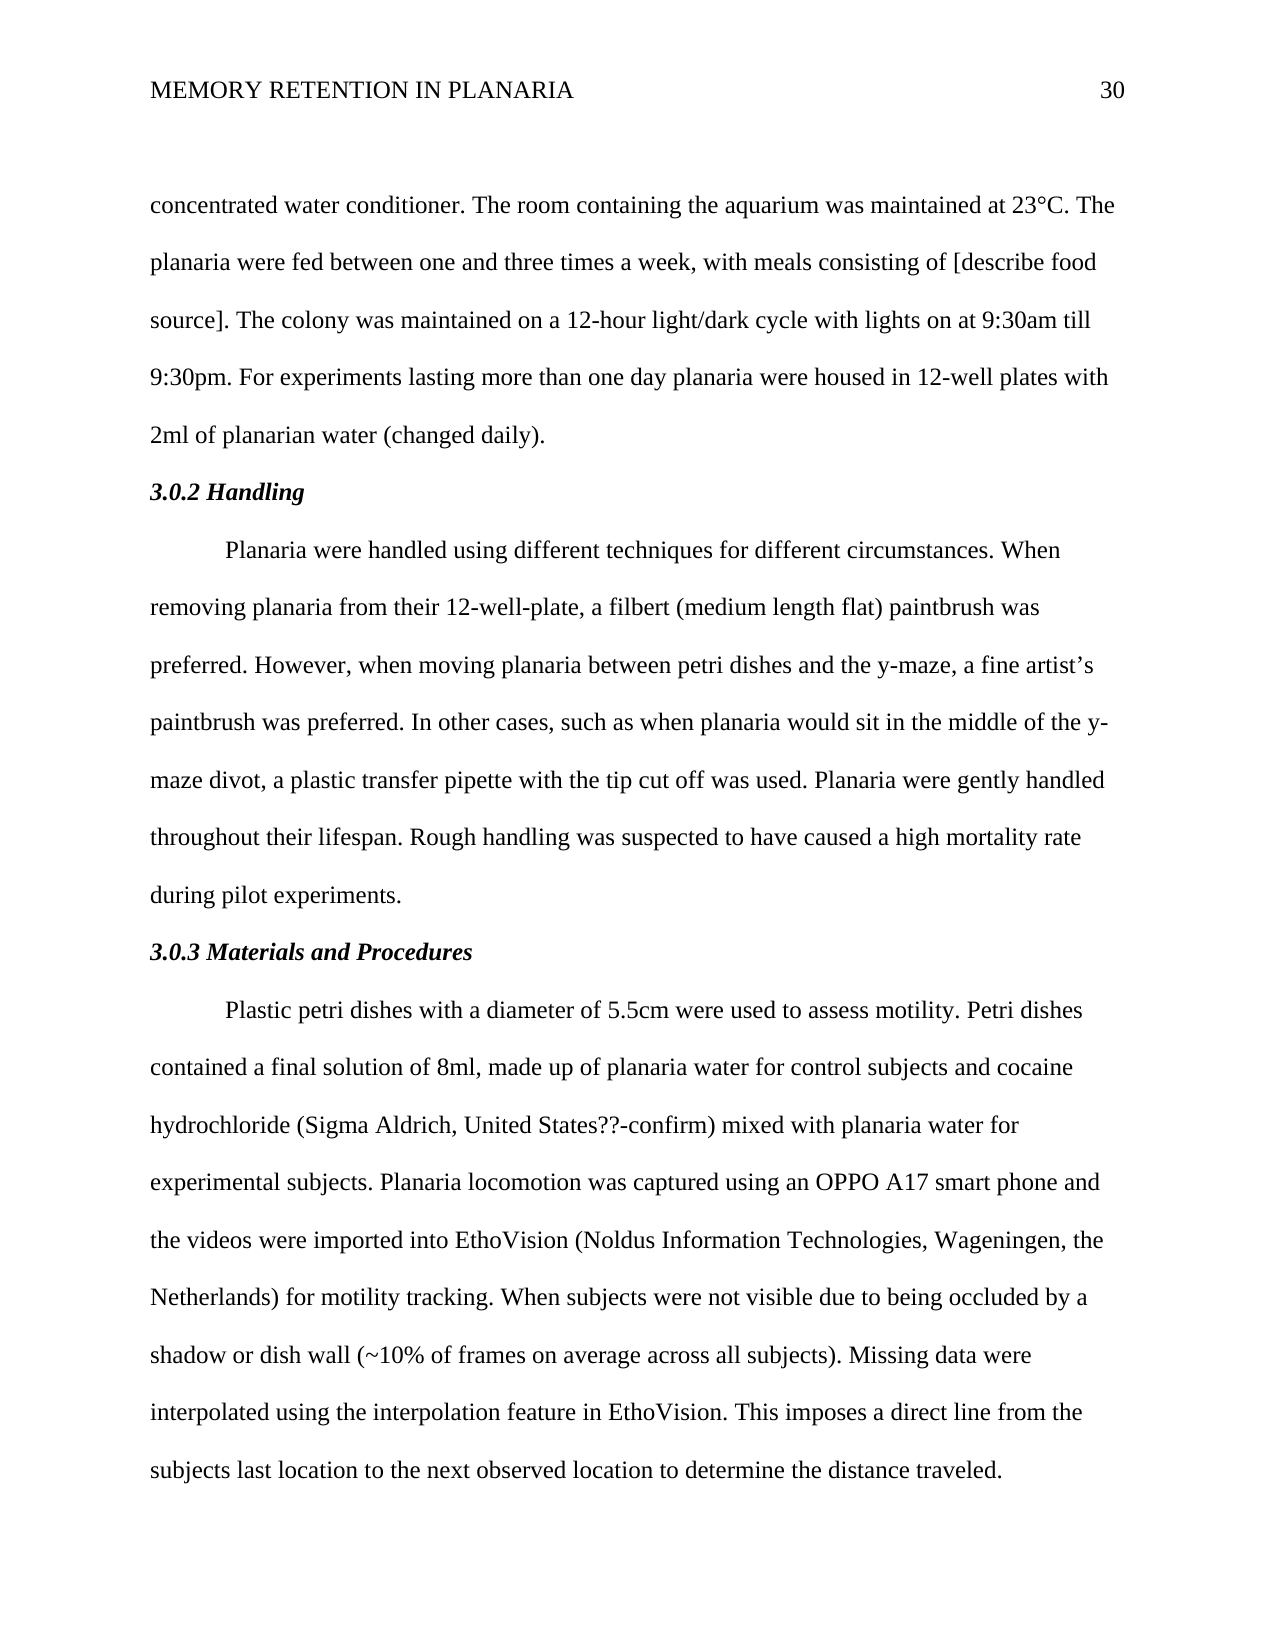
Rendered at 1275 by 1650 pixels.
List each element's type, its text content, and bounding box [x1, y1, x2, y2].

text Planaria were handled using different techniques for different circumstances. When removing planaria from their 12-well-plate, a filbert (medium length flat) paintbrush was preferred. However, when moving planaria between petri dishes and the y-maze, a fine artist’s paintbrush was preferred. In other cases, such as when planaria would sit in the middle of the y-maze divot, a plastic transfer pipette with the tip cut off was used. Planaria were gently handled throughout their lifespan. Rough handling was suspected to have caused a high mortality rate during pilot experiments. [150, 535, 1125, 909]
subtitle 3.0.3 Materials and Procedures [150, 937, 1125, 966]
subtitle 3.0.2 Handling [150, 477, 1125, 506]
text Plastic petri dishes with a diameter of 5.5cm were used to assess motility. Petri dishes contained a final solution of 8ml, made up of planaria water for control subjects and cocaine hydrochloride (Sigma Aldrich, United States??-confirm) mixed with planaria water for experimental subjects. Planaria locomotion was captured using an OPPO A17 smart phone and the videos were imported into EthoVision (Noldus Information Technologies, Wageningen, the Netherlands) for motility tracking. When subjects were not visible due to being occluded by a shadow or dish wall (~10% of frames on average across all subjects). Missing data were interpolated using the interpolation feature in EthoVision. This imposes a direct line from the subjects last location to the next observed location to determine the distance traveled. [150, 995, 1125, 1484]
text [150, 190, 1125, 449]
